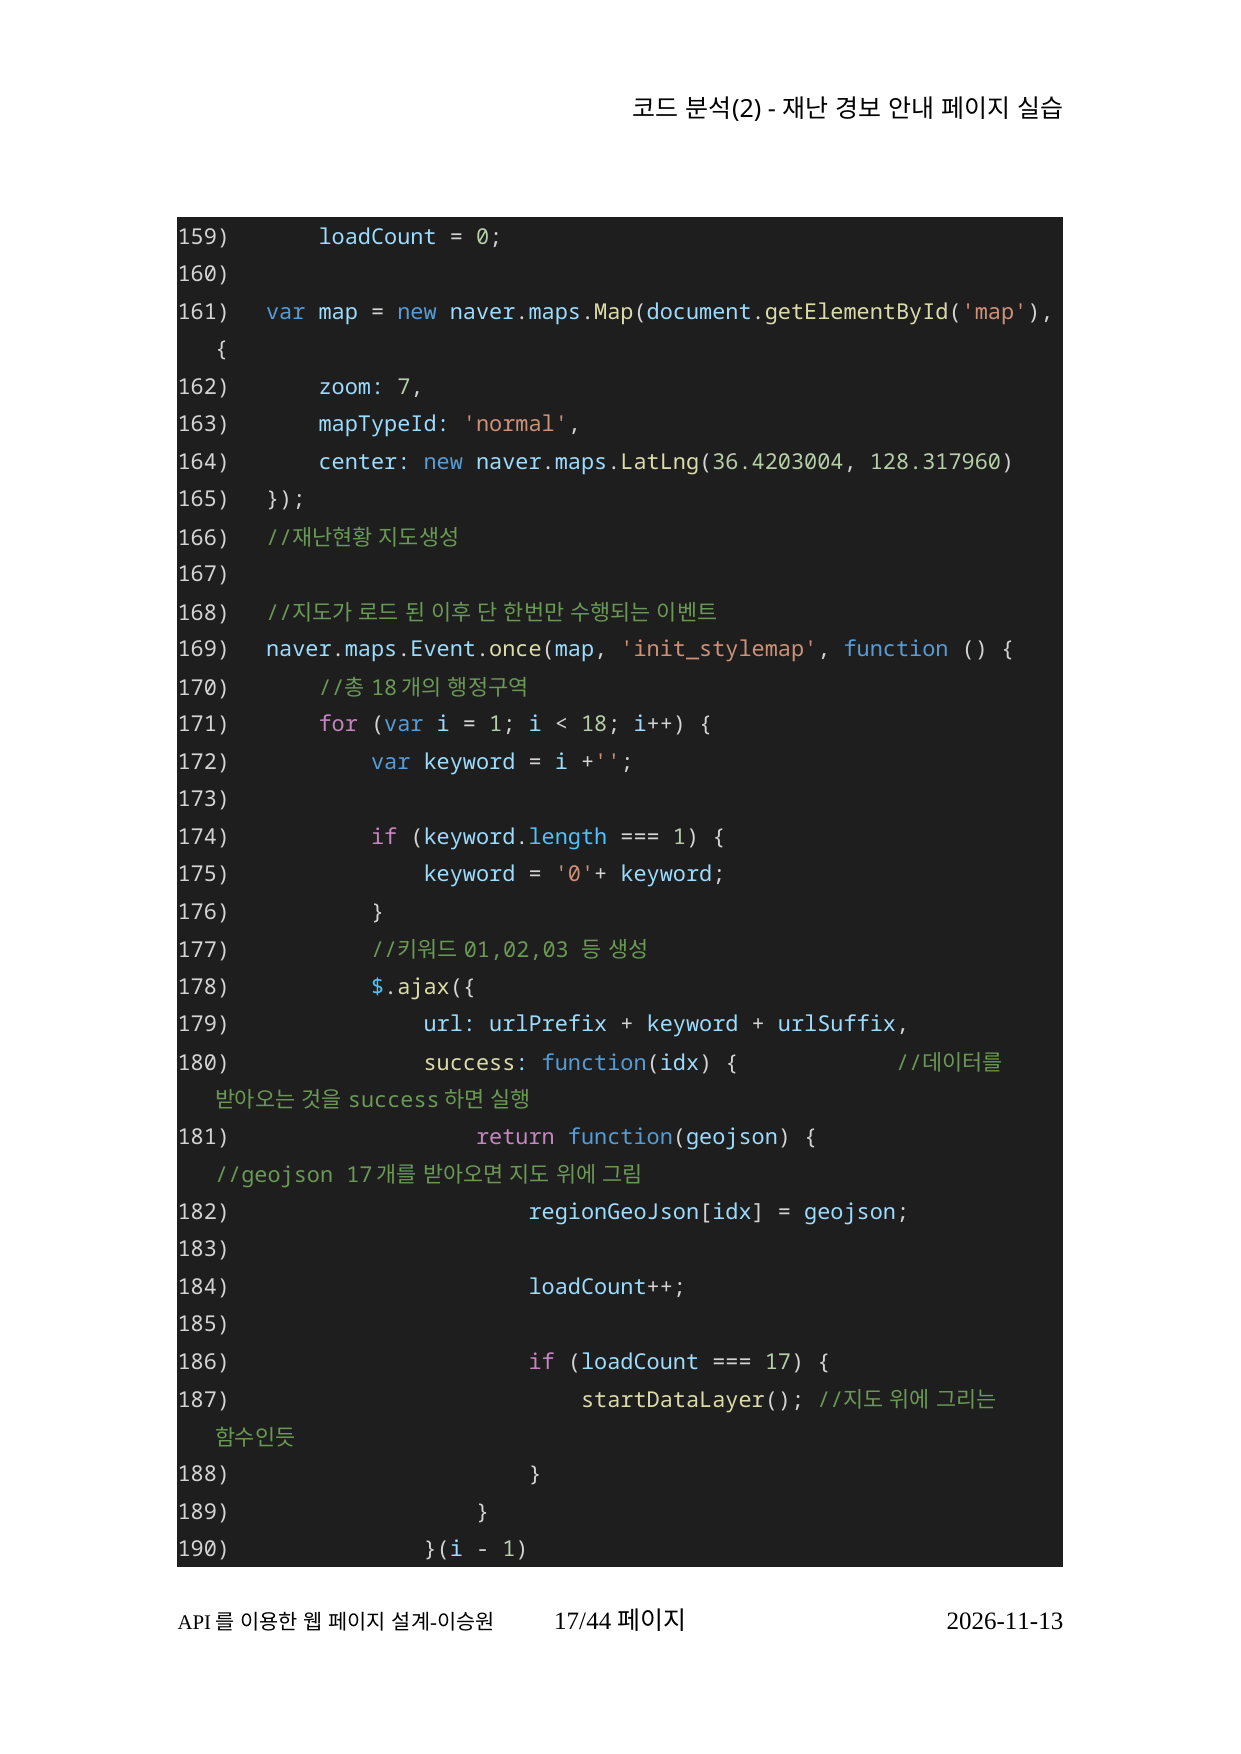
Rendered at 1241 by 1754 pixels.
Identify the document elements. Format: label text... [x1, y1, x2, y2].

list center: new naver.maps.LatLng(36.4203004, 128.317960) [177, 442, 1063, 479]
list regionGeoJson[idx] = geojson; [177, 1192, 1063, 1229]
list //키워드 01,02,03 등 생성 [177, 929, 1063, 967]
list mapTypeId: 'normal', [177, 404, 1063, 442]
list return function(geojson) { //geojson 17개를 받아오면 지도 위에 그림 [177, 1117, 1063, 1192]
list }(i - 1) [177, 1529, 1063, 1567]
list zoom: 7, [177, 367, 1063, 404]
list } [177, 892, 1063, 929]
list naver.maps.Event.once(map, 'init_stylemap', function () { [177, 629, 1063, 667]
list url: urlPrefix + keyword + urlSuffix, [177, 1004, 1063, 1042]
list } [177, 1454, 1063, 1492]
list //재난현황 지도생성 [177, 517, 1063, 554]
list //지도가 로드 된 이후 단 한번만 수행되는 이벤트 [177, 592, 1063, 629]
list loadCount = 0; [177, 217, 1063, 254]
list if (loadCount === 17) { [177, 1342, 1063, 1379]
list var map = new naver.maps.Map(document.getElementById('map'), { [177, 292, 1063, 367]
list if (keyword.length === 1) { [177, 817, 1063, 854]
list }); [177, 479, 1063, 517]
list keyword = '0'+ keyword; [177, 854, 1063, 892]
list var keyword = i +''; [177, 742, 1063, 779]
list //총 18개의 행정구역 [177, 667, 1063, 704]
list loadCount++; [177, 1267, 1063, 1304]
list success: function(idx) { //데이터를 받아오는 것을 success하면 실행 [177, 1042, 1063, 1117]
list startDataLayer(); //지도 위에 그리는 함수인듯 [177, 1379, 1063, 1454]
list } [177, 1492, 1063, 1529]
list $.ajax({ [177, 967, 1063, 1004]
list for (var i = 1; i < 18; i++) { [177, 704, 1063, 742]
